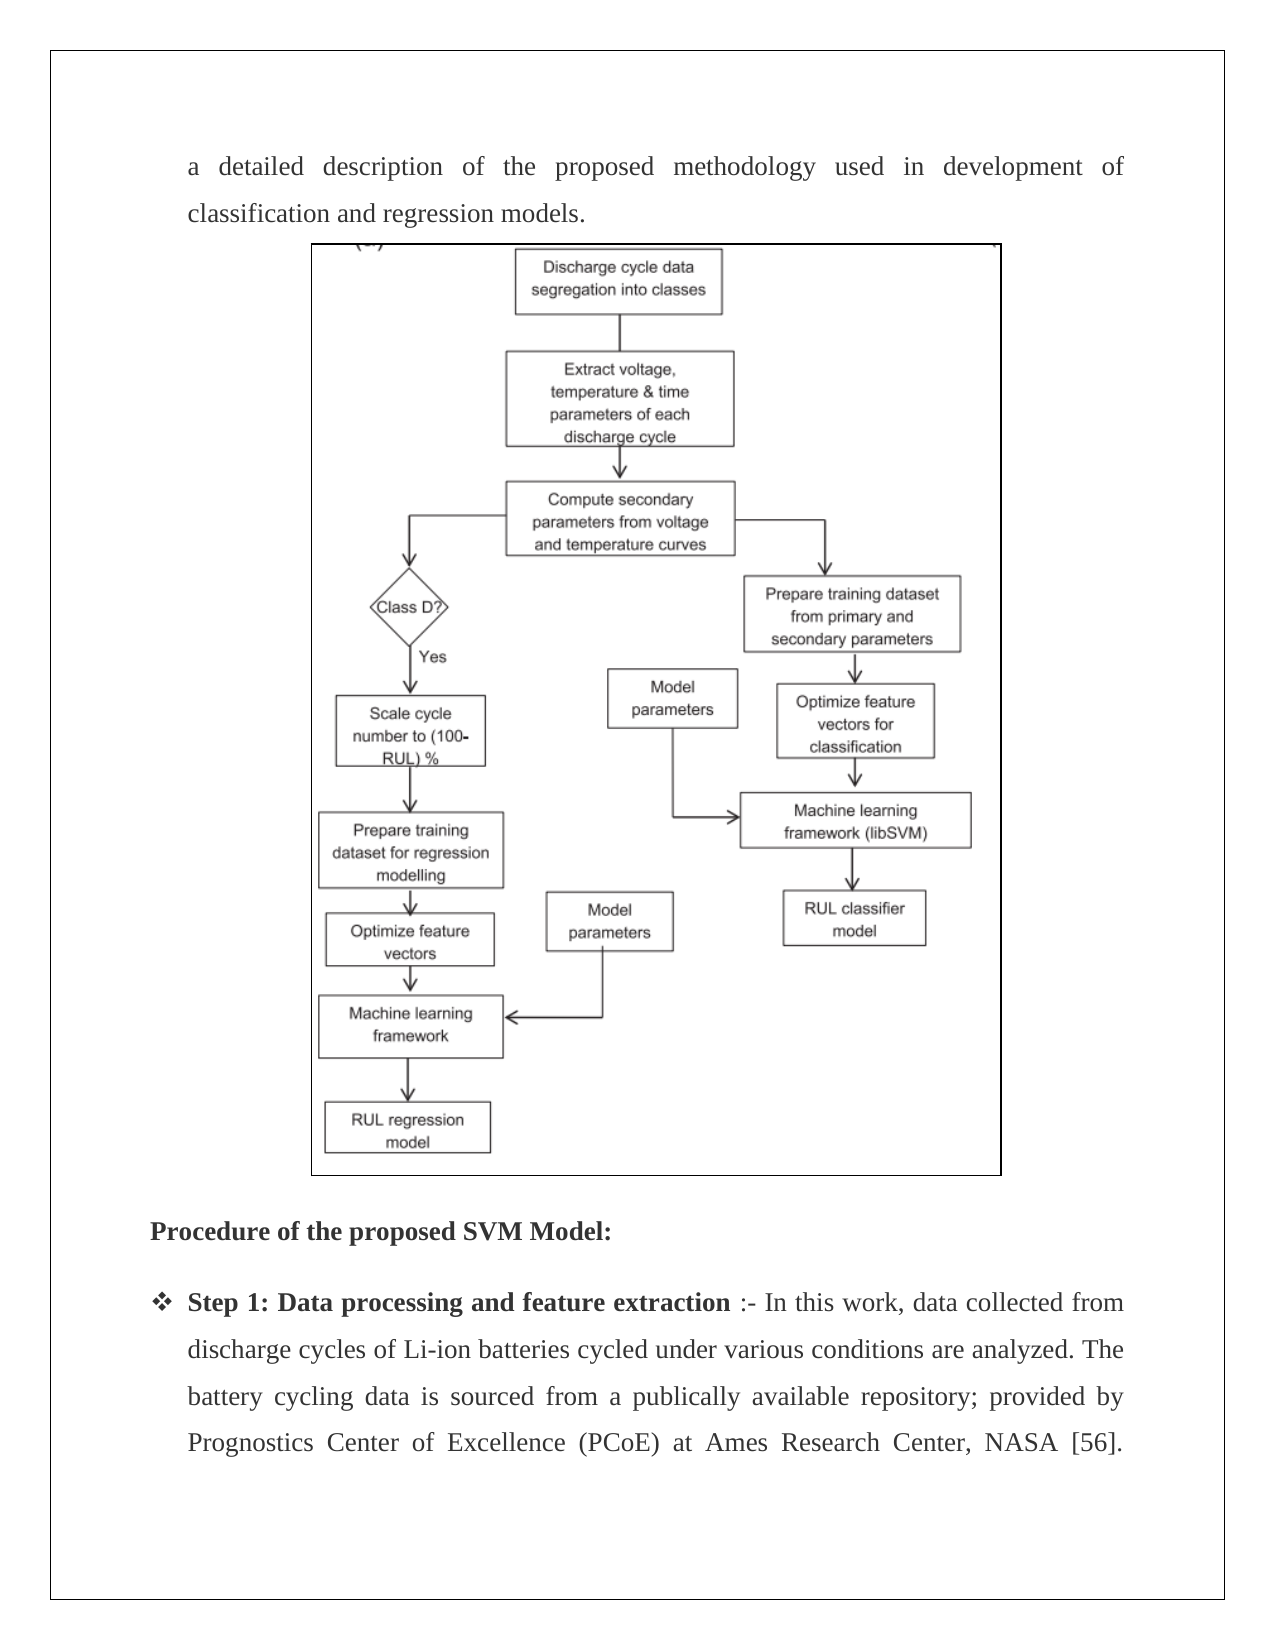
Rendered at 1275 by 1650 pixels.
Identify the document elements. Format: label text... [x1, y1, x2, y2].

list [150, 1286, 1125, 1457]
picture [312, 245, 1000, 1175]
text Procedure of the proposed SVM Model: [150, 1214, 1125, 1246]
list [150, 150, 1125, 228]
